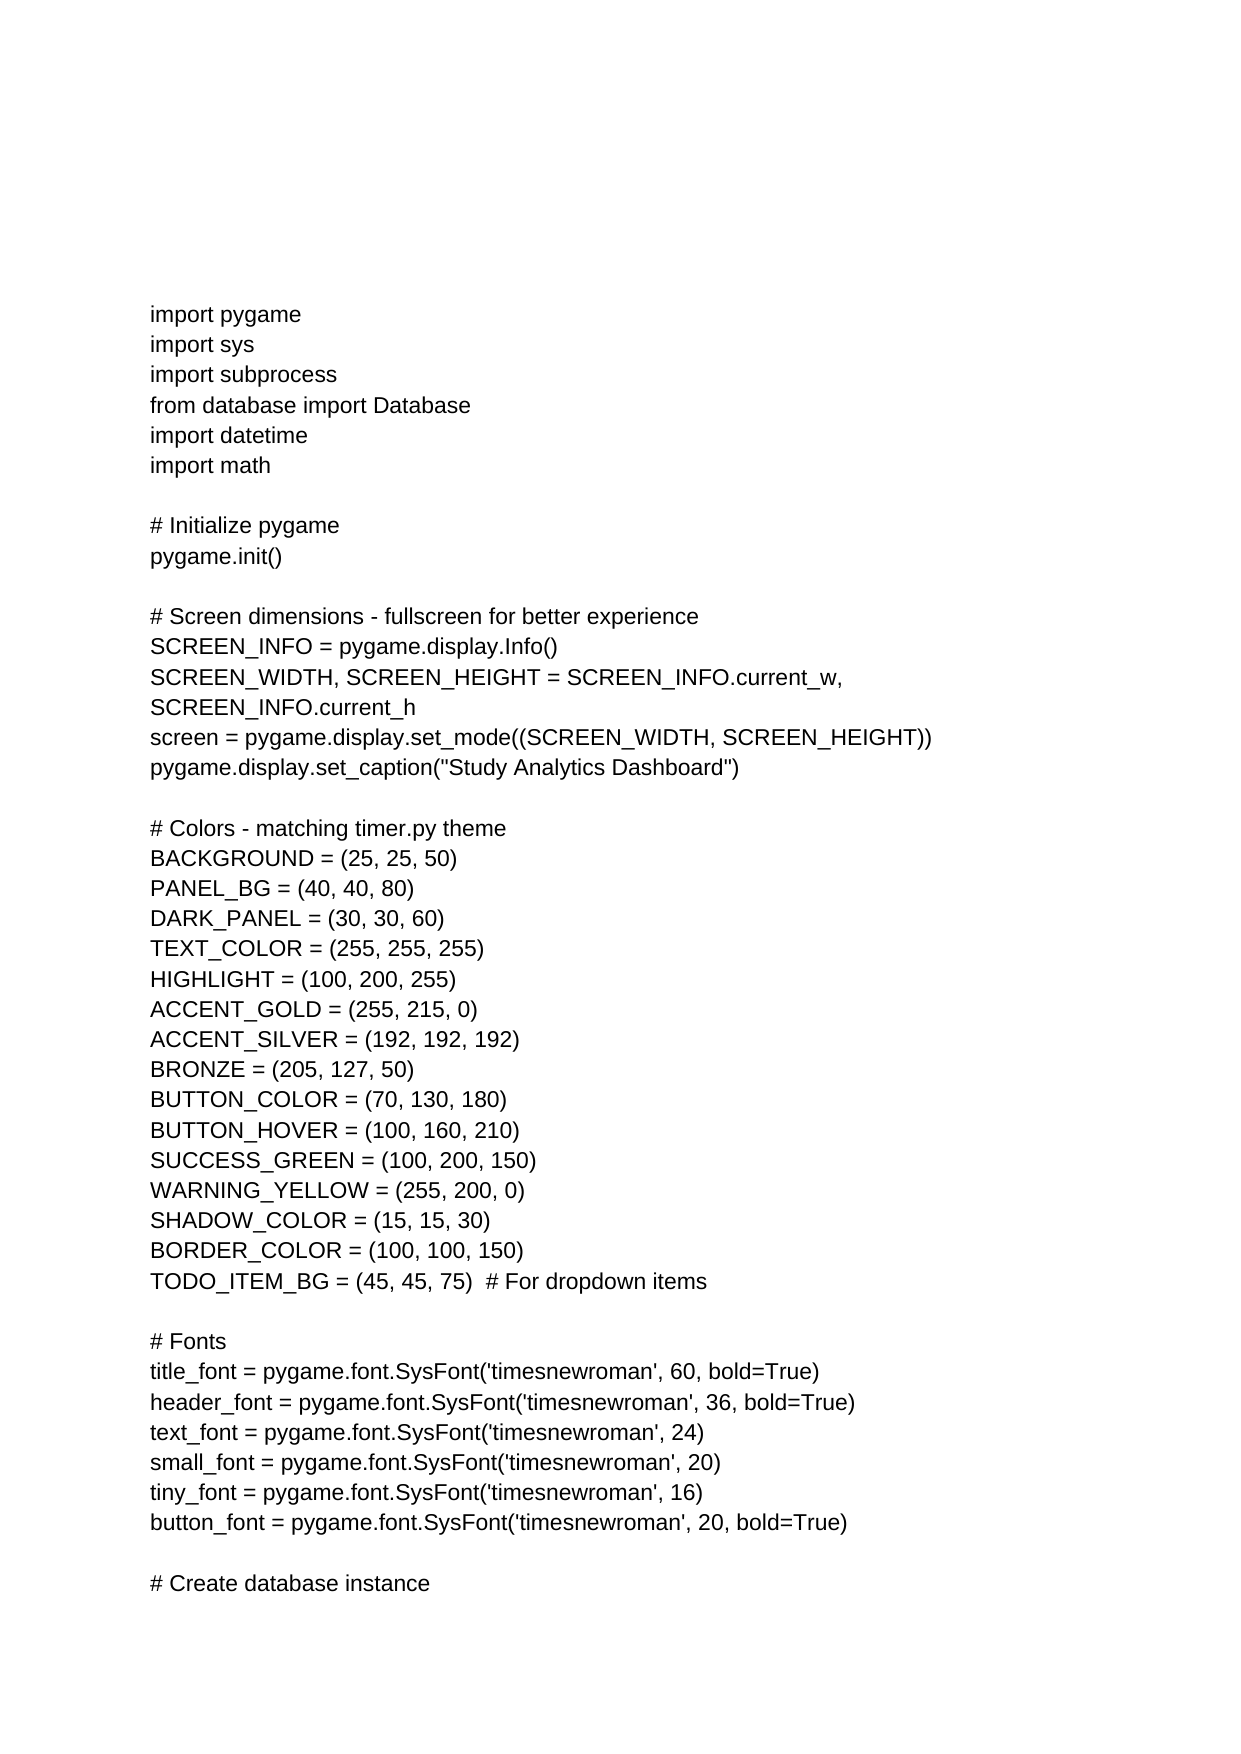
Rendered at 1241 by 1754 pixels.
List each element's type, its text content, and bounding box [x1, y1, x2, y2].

text # Fonts [150, 1328, 1090, 1354]
text SHADOW_COLOR = (15, 15, 30) [150, 1207, 1090, 1234]
text BORDER_COLOR = (100, 100, 150) [150, 1237, 1090, 1264]
text import math [150, 452, 1090, 478]
text # Create database instance [150, 1570, 1090, 1596]
text # Initialize pygame [150, 512, 1090, 539]
text import datetime [150, 422, 1090, 448]
text # Screen dimensions - fullscreen for better experience [150, 603, 1090, 629]
text DARK_PANEL = (30, 30, 60) [150, 905, 1090, 932]
text TEXT_COLOR = (255, 255, 255) [150, 935, 1090, 962]
text import subprocess [150, 361, 1090, 388]
text TODO_ITEM_BG = (45, 45, 75) # For dropdown items [150, 1268, 1090, 1294]
text WARNING_YELLOW = (255, 200, 0) [150, 1177, 1090, 1203]
text HIGHLIGHT = (100, 200, 255) [150, 966, 1090, 992]
text header_font = pygame.font.SysFont('timesnewroman', 36, bold=True) [150, 1388, 1090, 1415]
text from database import Database [150, 392, 1090, 418]
text ACCENT_GOLD = (255, 215, 0) [150, 996, 1090, 1022]
text PANEL_BG = (40, 40, 80) [150, 875, 1090, 901]
text SCREEN_WIDTH, SCREEN_HEIGHT = SCREEN_INFO.current_w, SCREEN_INFO.current_h [150, 663, 1090, 720]
text ACCENT_SILVER = (192, 192, 192) [150, 1026, 1090, 1052]
text pygame.display.set_caption("Study Analytics Dashboard") [150, 754, 1090, 781]
text BRONZE = (205, 127, 50) [150, 1056, 1090, 1083]
text import sys [150, 331, 1090, 358]
text text_font = pygame.font.SysFont('timesnewroman', 24) [150, 1419, 1090, 1445]
text tiny_font = pygame.font.SysFont('timesnewroman', 16) [150, 1479, 1090, 1506]
text title_font = pygame.font.SysFont('timesnewroman', 60, bold=True) [150, 1358, 1090, 1385]
text pygame.init() [150, 543, 1090, 569]
text BACKGROUND = (25, 25, 50) [150, 845, 1090, 871]
text button_font = pygame.font.SysFont('timesnewroman', 20, bold=True) [150, 1509, 1090, 1536]
text # Colors - matching timer.py theme [150, 814, 1090, 841]
text BUTTON_COLOR = (70, 130, 180) [150, 1086, 1090, 1113]
text SCREEN_INFO = pygame.display.Info() [150, 633, 1090, 660]
text SUCCESS_GREEN = (100, 200, 150) [150, 1147, 1090, 1173]
text BUTTON_HOVER = (100, 160, 210) [150, 1117, 1090, 1143]
text screen = pygame.display.set_mode((SCREEN_WIDTH, SCREEN_HEIGHT)) [150, 724, 1090, 750]
text import pygame [150, 301, 1090, 327]
text small_font = pygame.font.SysFont('timesnewroman', 20) [150, 1449, 1090, 1475]
